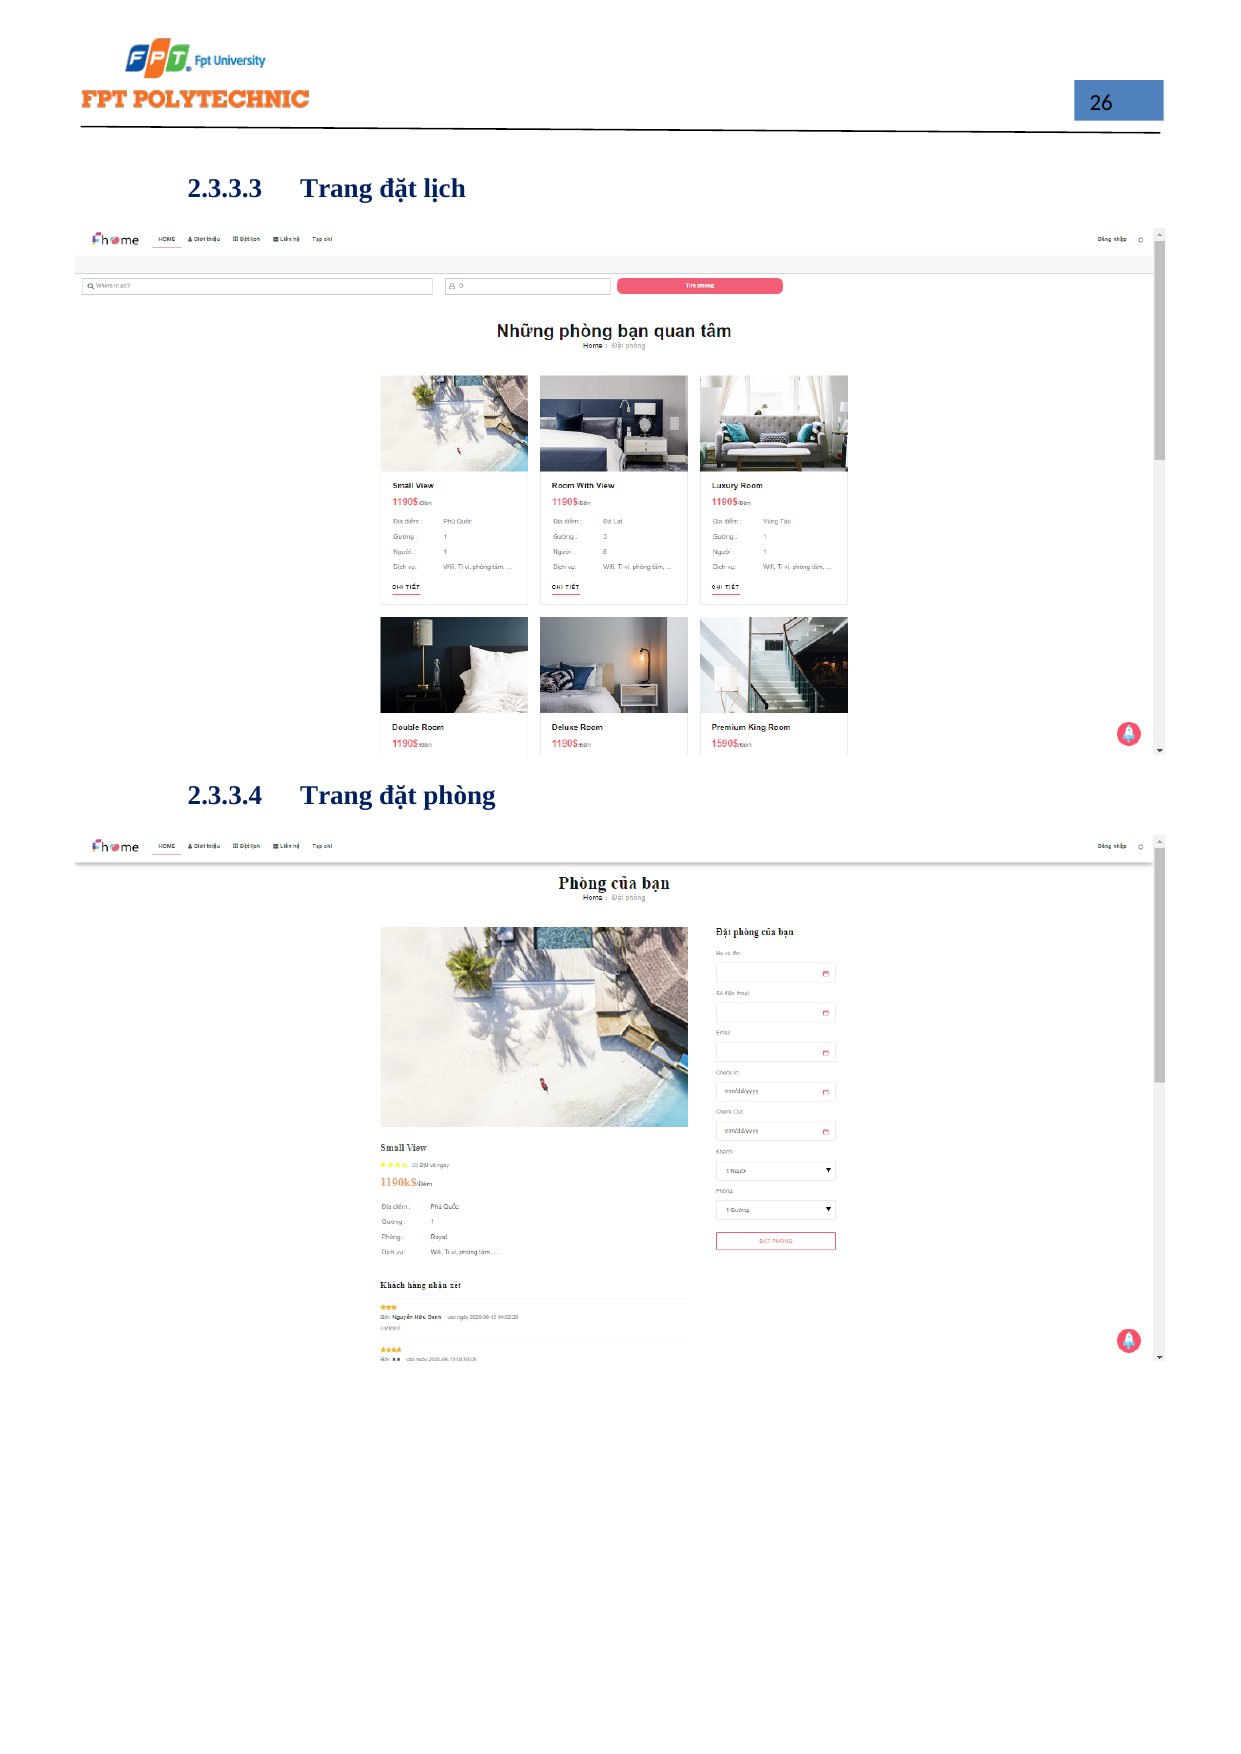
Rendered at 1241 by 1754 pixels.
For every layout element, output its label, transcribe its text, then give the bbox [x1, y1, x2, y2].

list Trang đặt phòng [187, 779, 1165, 810]
picture [75, 228, 1166, 755]
picture [75, 835, 1166, 1361]
list Trang đặt lịch [187, 172, 1165, 203]
picture [75, 32, 324, 116]
